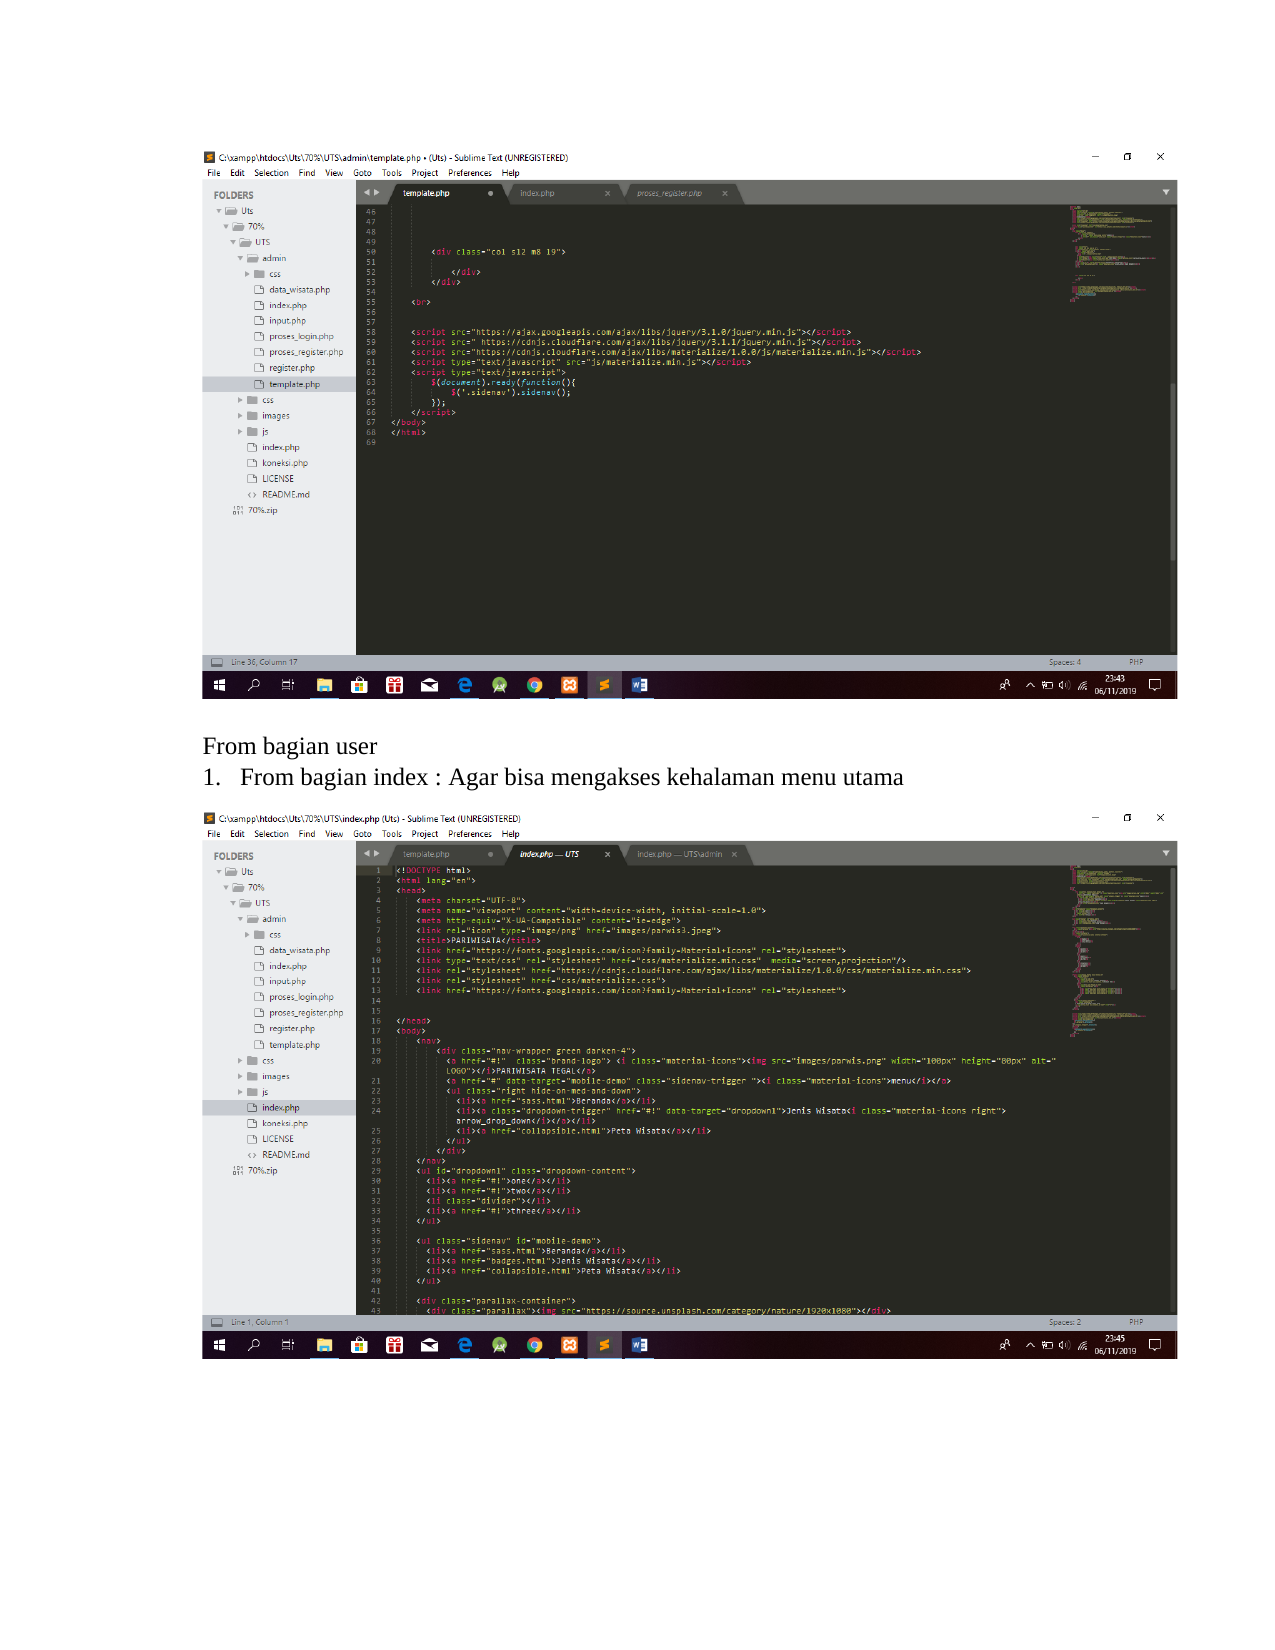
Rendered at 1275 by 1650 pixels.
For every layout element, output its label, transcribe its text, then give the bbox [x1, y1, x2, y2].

list From bagian index : Agar bisa mengakses kehalaman menu utama [202, 762, 1125, 791]
picture [202, 150, 1178, 699]
picture [202, 810, 1178, 1359]
list From bagian user [202, 731, 1125, 760]
